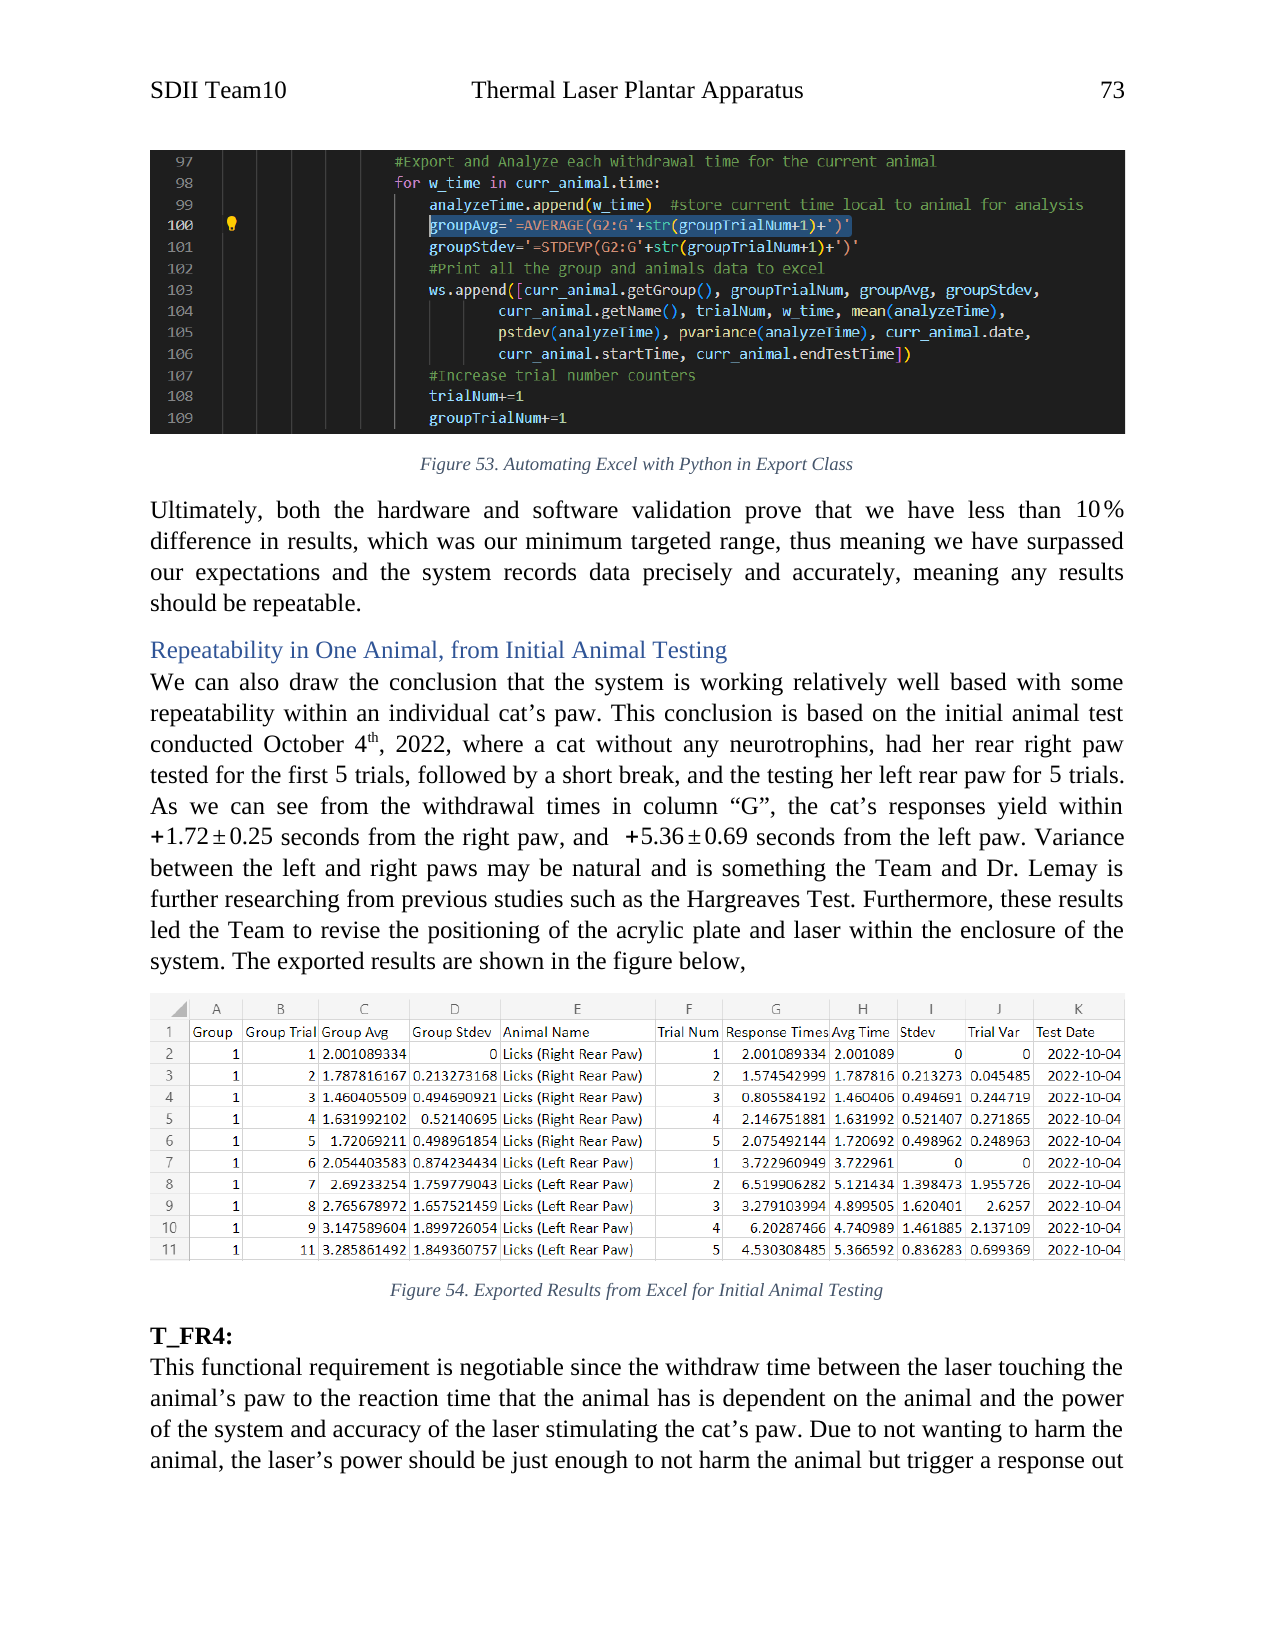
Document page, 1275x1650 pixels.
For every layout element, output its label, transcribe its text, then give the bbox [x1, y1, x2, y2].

subtitle T_FR4: [150, 1321, 1125, 1350]
subtitle Repeatability in One Animal, from Initial Animal Testing [150, 636, 1125, 664]
text We can also draw the conclusion that the system is working relatively well based with some repeatability within an individual cat’s paw. This conclusion is based on the initial animal test conducted October 4th, 2022, where a cat without any neurotrophins, had her rear right paw tested for the first trials, followed by a short break, and the testing her left rear paw for trials. As we can see from the withdrawal times in column “G”, the cat’s responses yield within seconds from the right paw, and seconds from the left paw. Variance between the left and right paws may be natural and is something the Team and Dr. Lemay is further researching from previous studies such as the Hargreaves Test. Furthermore, these results led the Team to revise the positioning of the acrylic plate and laser within the enclosure of the system. The exported results are shown in the figure below, [150, 667, 1125, 975]
picture [150, 150, 1125, 434]
text Figure 53. Automating Excel with Python in Export Class [150, 452, 1125, 474]
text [150, 1352, 1125, 1474]
text Figure 54. Exported Results from Excel for Initial Animal Testing [150, 1279, 1125, 1301]
picture [150, 993, 1125, 1261]
text Ultimately, both the hardware and software validation prove that we have less than difference in results, which was our minimum targeted range, thus meaning we have surpassed our expectations and the system records data precisely and accurately, meaning any results should be repeatable. [150, 495, 1125, 617]
